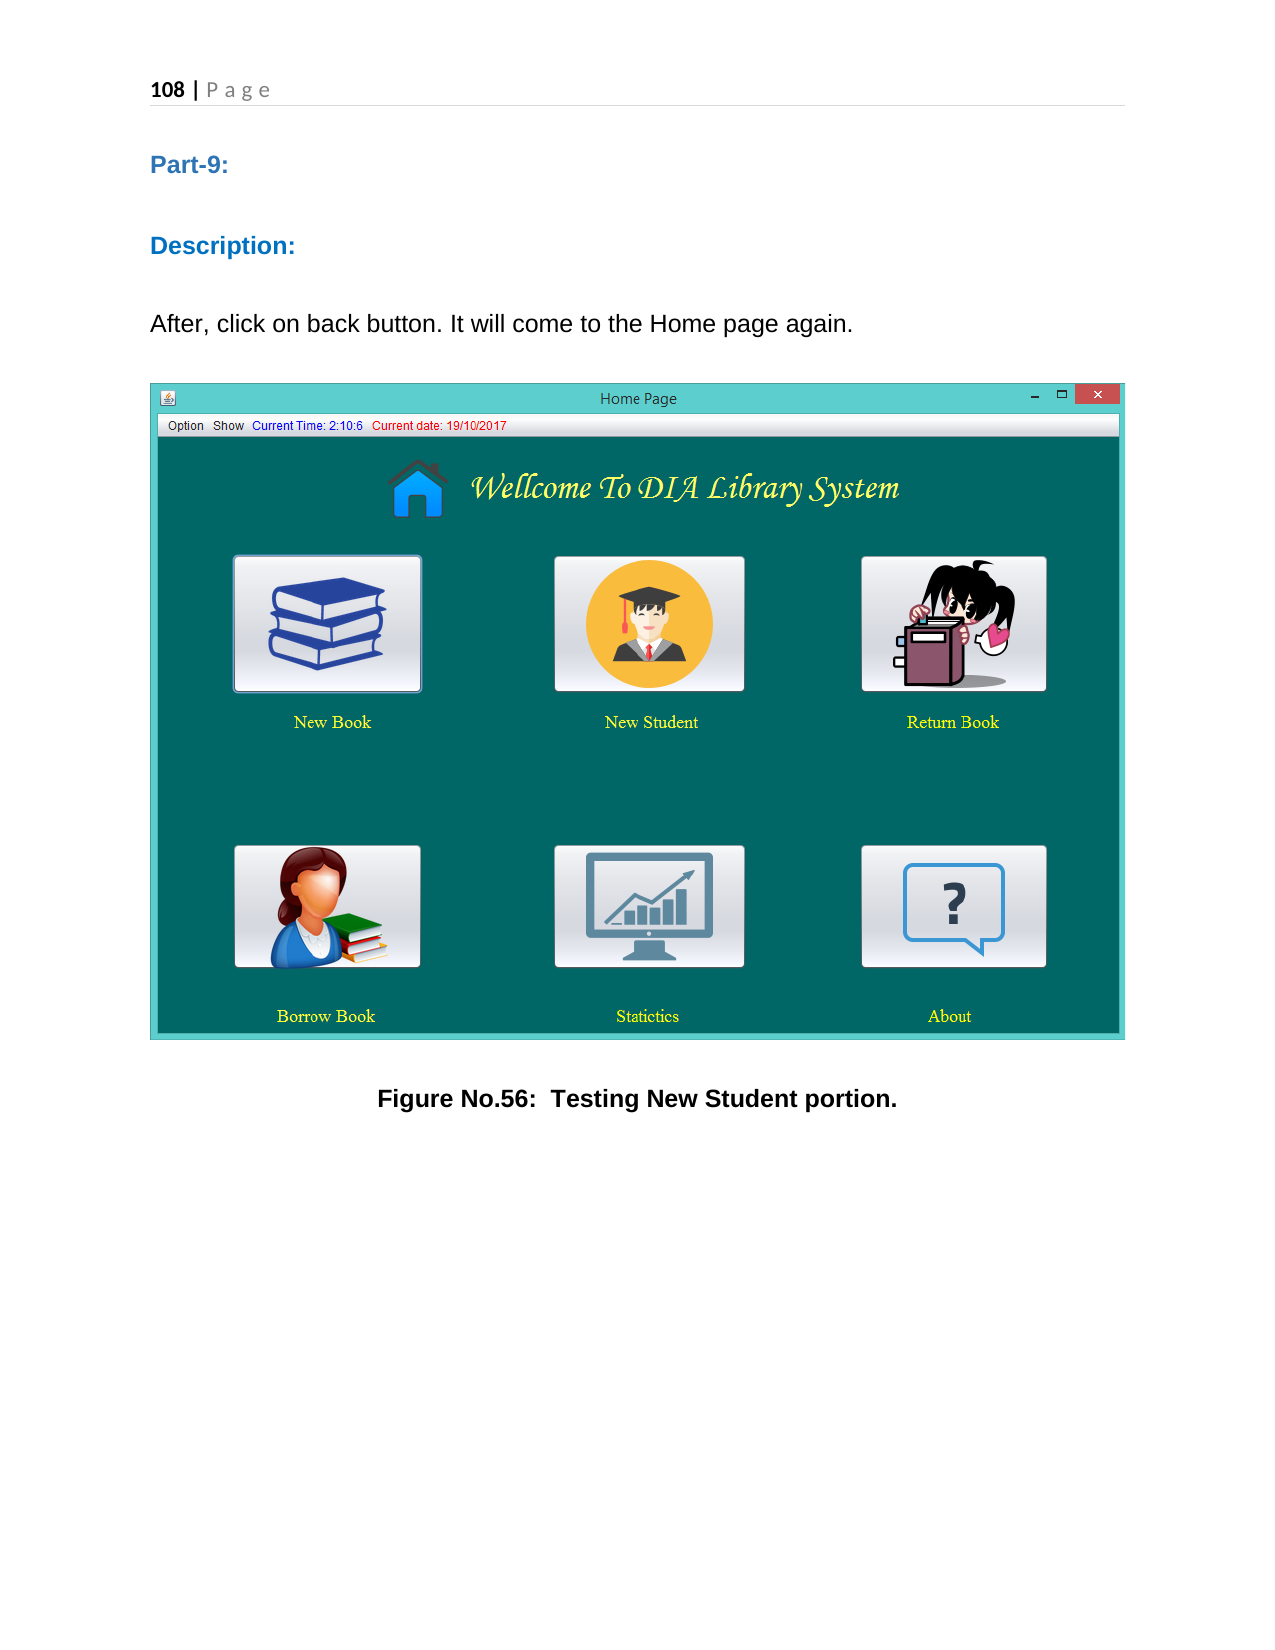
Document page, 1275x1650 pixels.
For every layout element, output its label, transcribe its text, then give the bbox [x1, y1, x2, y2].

subtitle Description: [150, 231, 1125, 260]
picture [150, 383, 1125, 1040]
text After, click on back button. It will come to the Home page again. [150, 309, 1125, 338]
subtitle Part-9: [150, 150, 1125, 179]
text Figure No.56: Testing New Student portion. [150, 1084, 1125, 1113]
